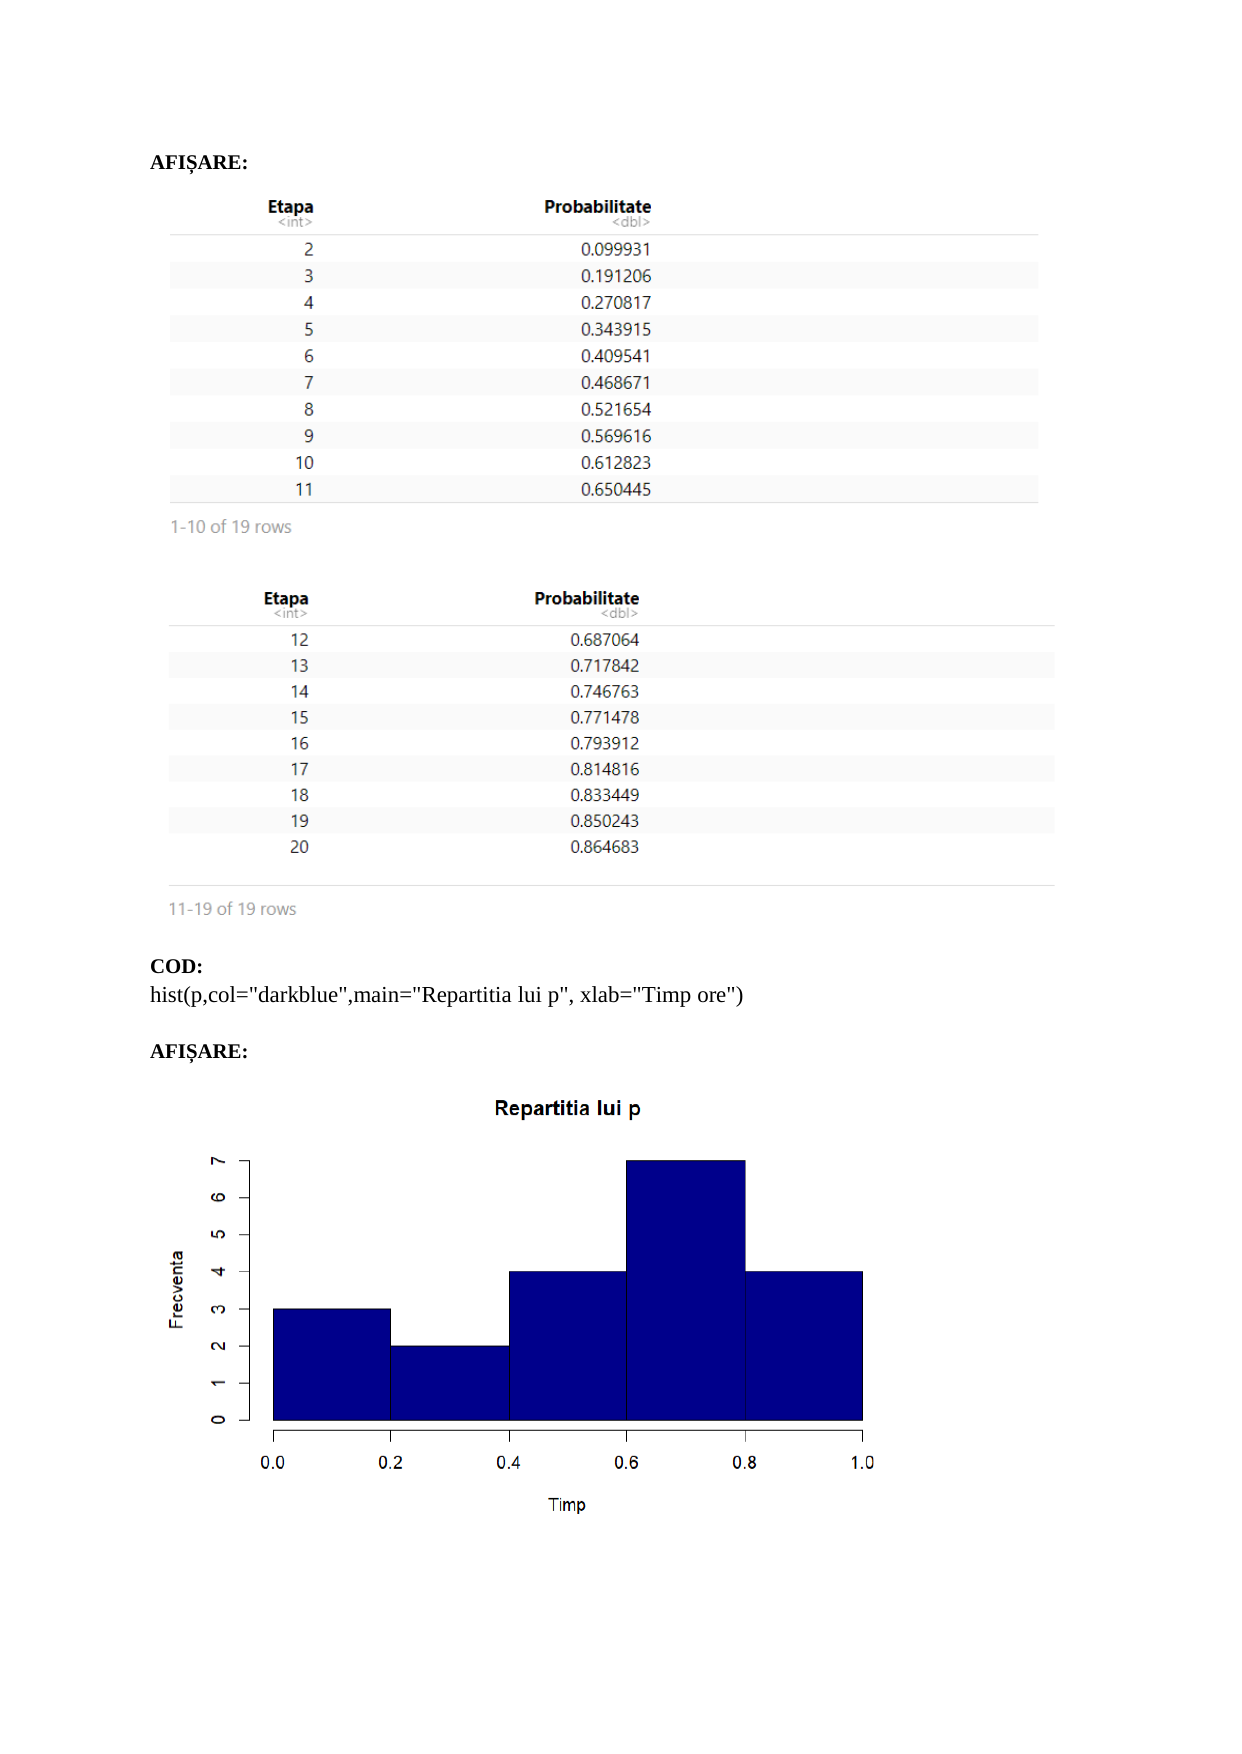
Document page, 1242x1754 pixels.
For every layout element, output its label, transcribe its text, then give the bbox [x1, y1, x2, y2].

picture [170, 200, 1039, 533]
picture [168, 1100, 874, 1514]
text AFIȘARE: [150, 150, 1104, 174]
text hist(p,col="darkblue",main="Repartitia lui p", xlab="Timp ore") [150, 982, 1104, 1008]
text AFIȘARE: [150, 1039, 1104, 1063]
picture [168, 591, 1055, 915]
text COD: [150, 954, 1104, 978]
